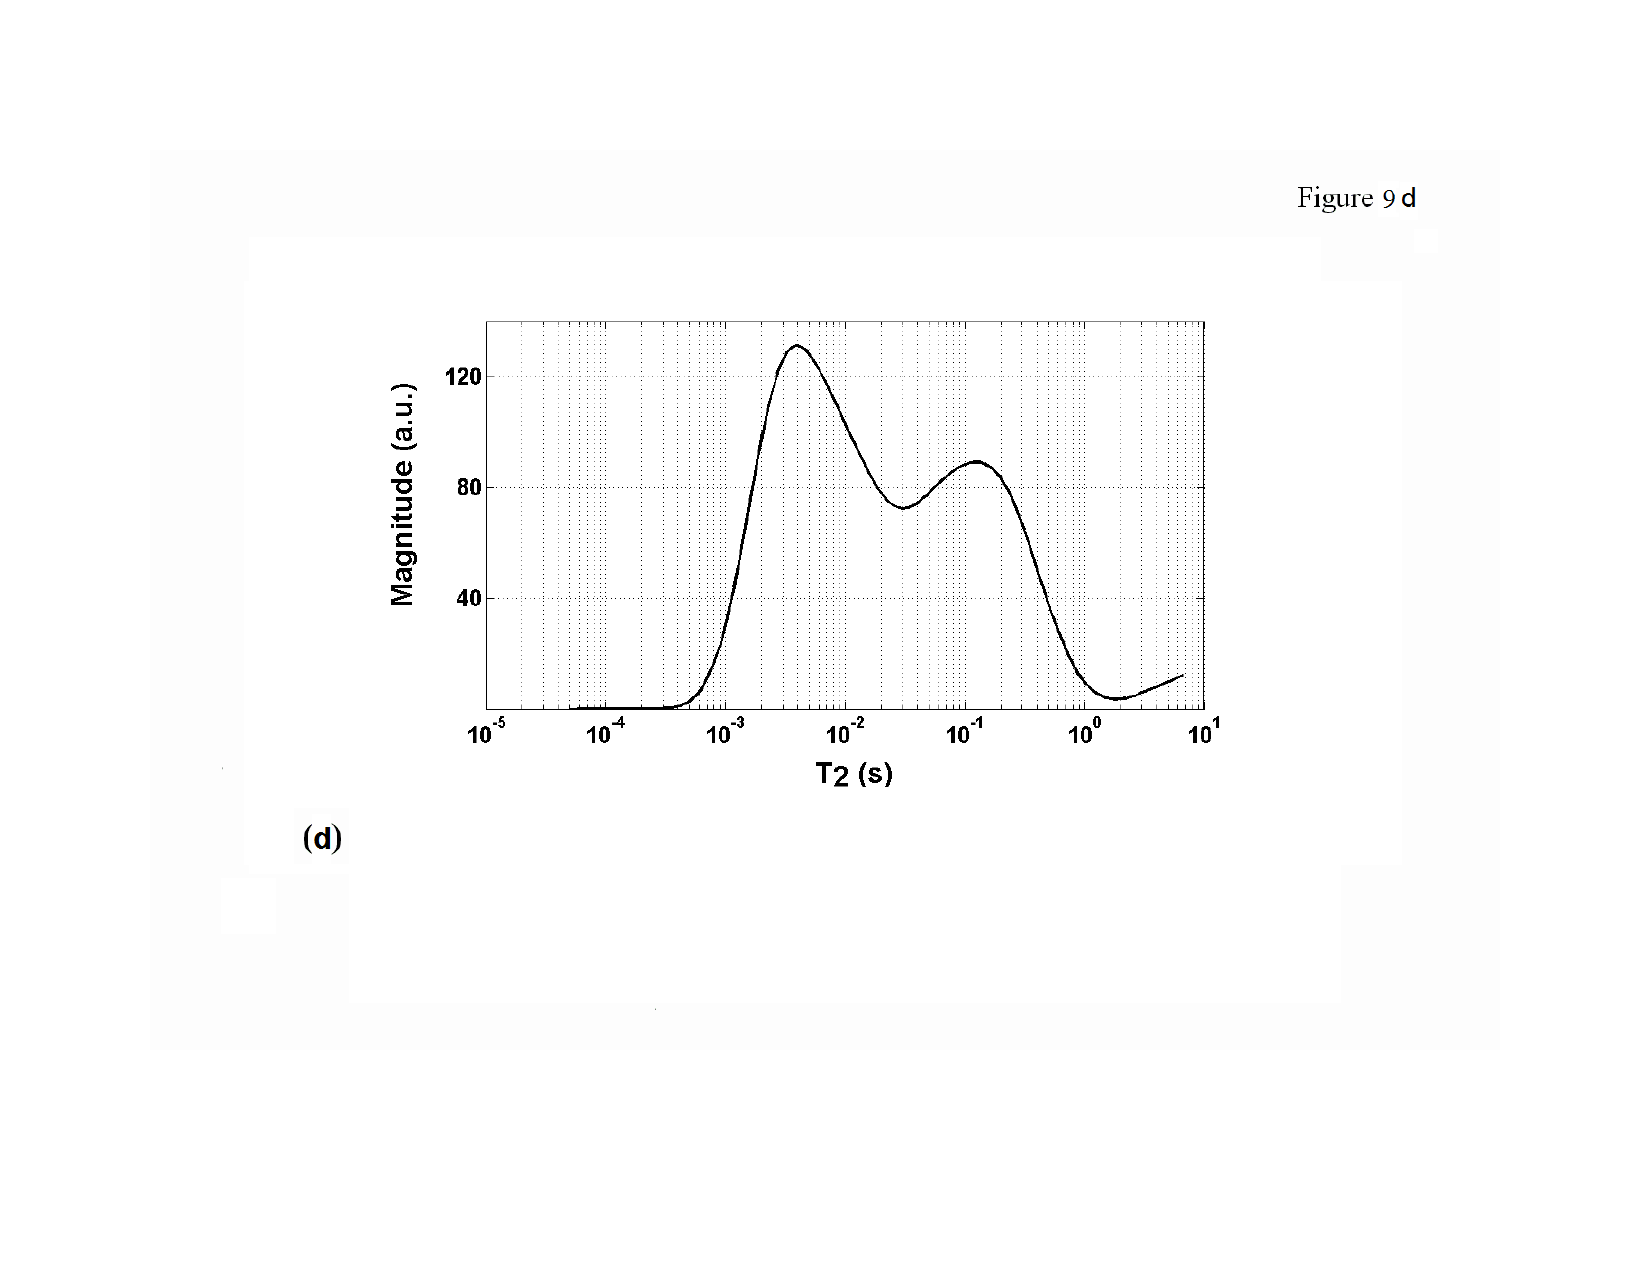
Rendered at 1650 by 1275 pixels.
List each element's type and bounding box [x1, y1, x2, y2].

picture [150, 150, 1500, 1050]
